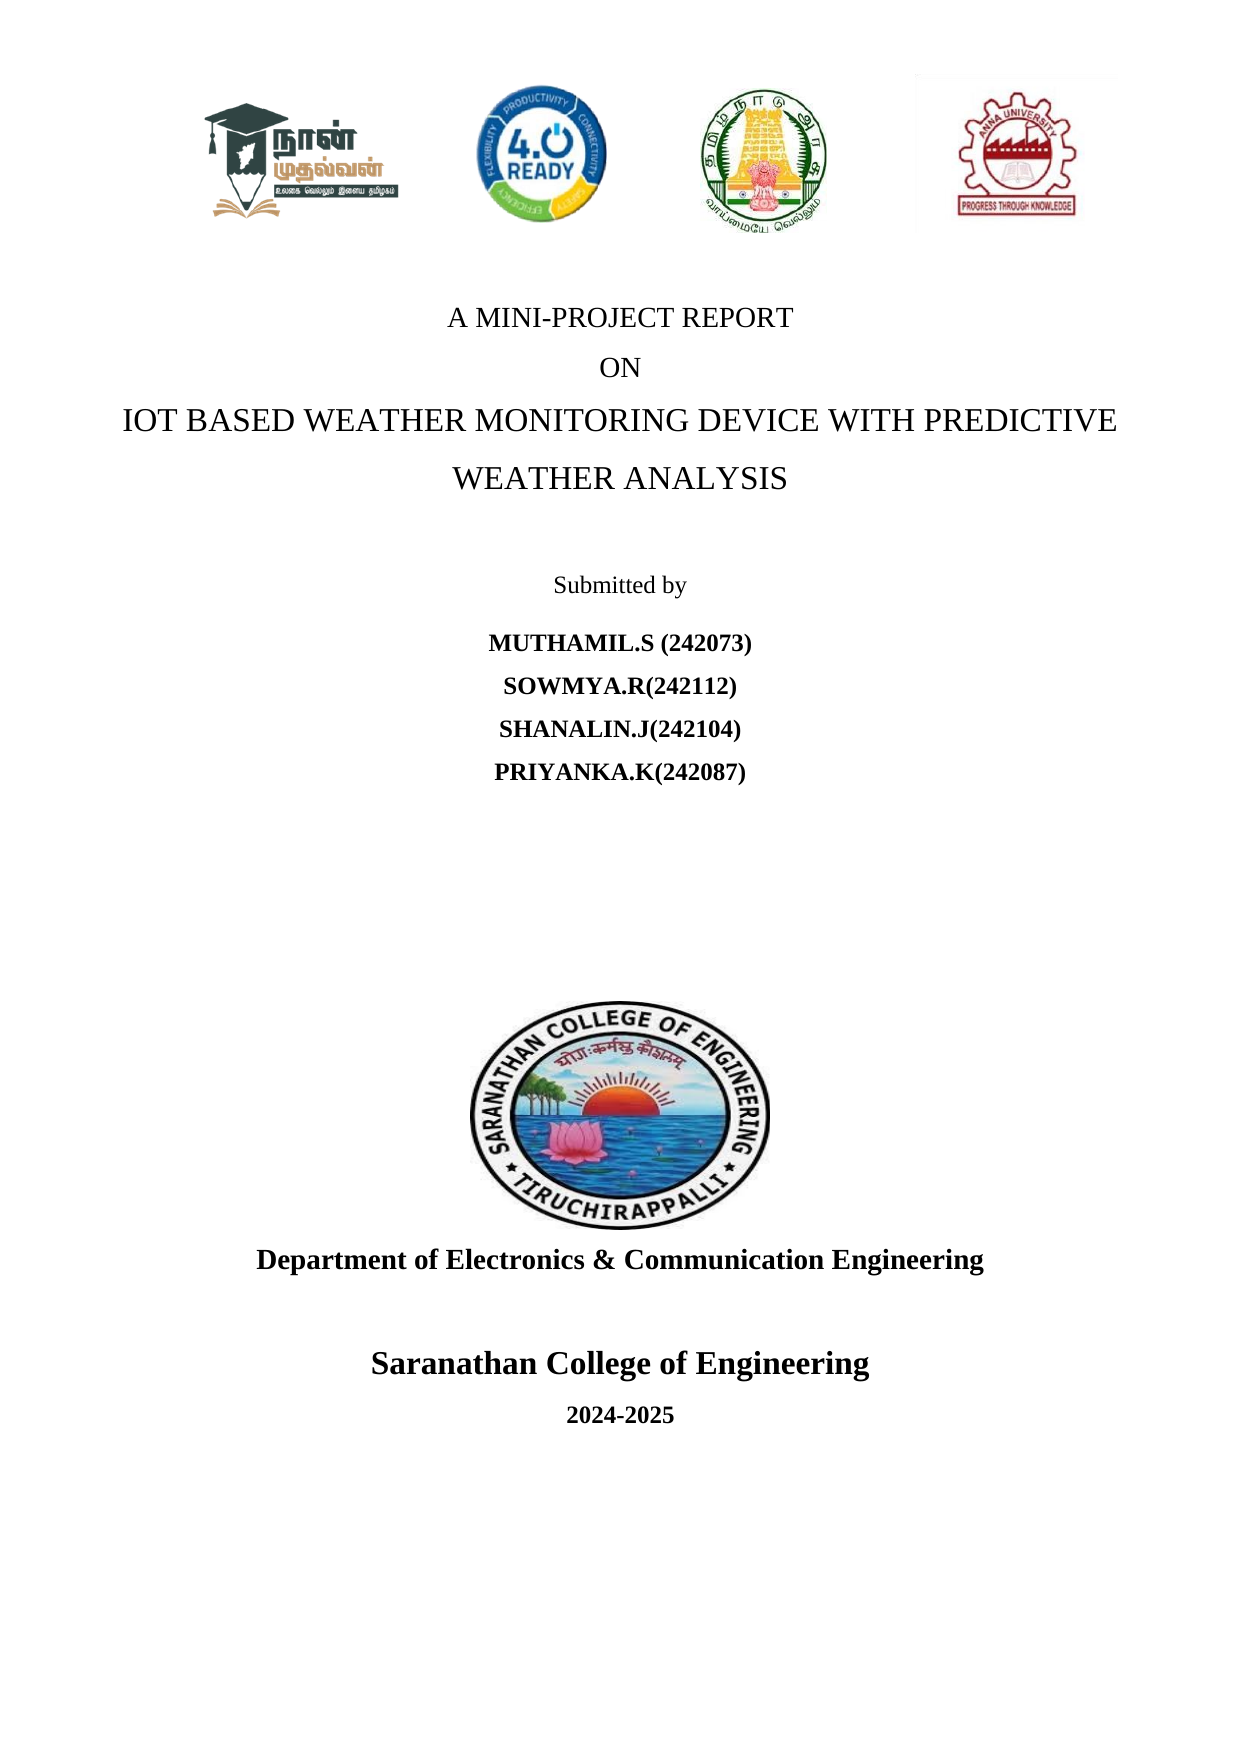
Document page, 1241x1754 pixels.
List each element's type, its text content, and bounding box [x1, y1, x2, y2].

text 2024-2025 [69, 1401, 1171, 1429]
text Saranathan College of Engineering [69, 1343, 1171, 1381]
picture [700, 88, 827, 233]
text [69, 1242, 1171, 1276]
text MUTHAMIL.S (242073) [69, 628, 1171, 657]
picture [197, 97, 401, 222]
text IOT BASED WEATHER MONITORING DEVICE WITH PREDICTIVE WEATHER ANALYSIS [69, 400, 1171, 496]
text PRIYANKA.K(242087) [69, 757, 1171, 786]
picture [470, 1001, 770, 1230]
text SOWMYA.R(242112) [69, 671, 1171, 700]
picture [475, 83, 607, 223]
text A MINI-PROJECT REPORT [69, 300, 1171, 333]
text SHANALIN.J(242104) [69, 714, 1171, 743]
text Submitted by [69, 571, 1171, 599]
picture [915, 74, 1118, 233]
text ON [69, 350, 1171, 384]
